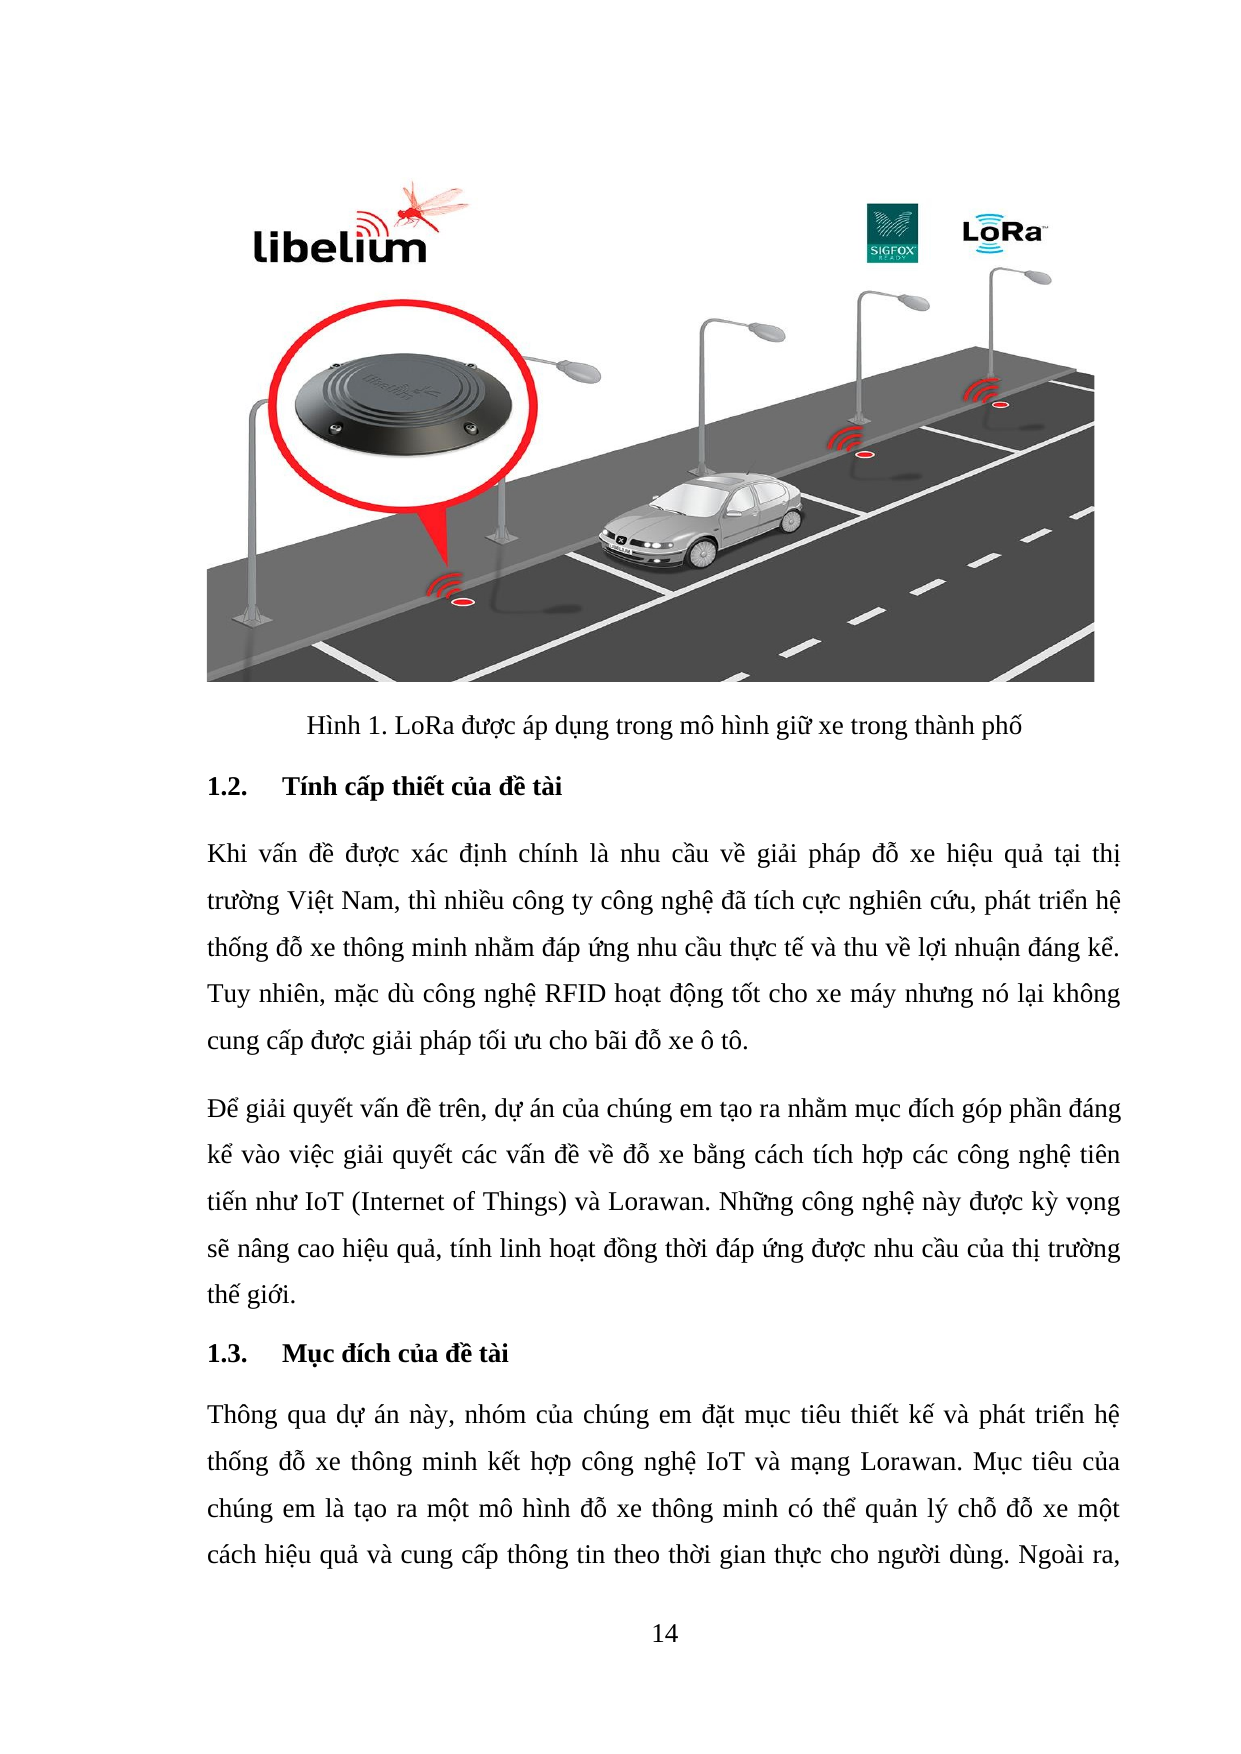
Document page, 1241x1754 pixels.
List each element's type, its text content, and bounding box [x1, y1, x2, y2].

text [207, 1398, 1122, 1569]
picture [206, 177, 1095, 682]
subtitle Mục đích của đề tài [207, 1338, 1122, 1369]
text Để giải quyết vấn đề trên, dự án của chúng em tạo ra nhằm mục đích góp phần đáng kể vào việc giải quyết các vấn đề về đỗ xe bằng cách tích hợp các công nghệ tiên tiến như IoT (Internet of Things) và Lorawan. Những công nghệ này được kỳ vọng sẽ nâng cao hiệu quả, tính linh hoạt đồng thời đáp ứng được nhu cầu của thị trường thế giới. [207, 1092, 1122, 1309]
text Khi vấn đề được xác định chính là nhu cầu về giải pháp đỗ xe hiệu quả tại thị trường Việt Nam, thì nhiều công ty công nghệ đã tích cực nghiên cứu, phát triển hệ thống đỗ xe thông minh nhằm đáp ứng nhu cầu thực tế và thu về lợi nhuận đáng kể. Tuy nhiên, mặc dù công nghệ RFID hoạt động tốt cho xe máy nhưng nó lại không cung cấp được giải pháp tối ưu cho bãi đỗ xe ô tô. [207, 838, 1122, 1055]
list Tính cấp thiết của đề tài [207, 770, 1122, 801]
text Hình 1. LoRa được áp dụng trong mô hình giữ xe trong thành phố [207, 709, 1122, 741]
